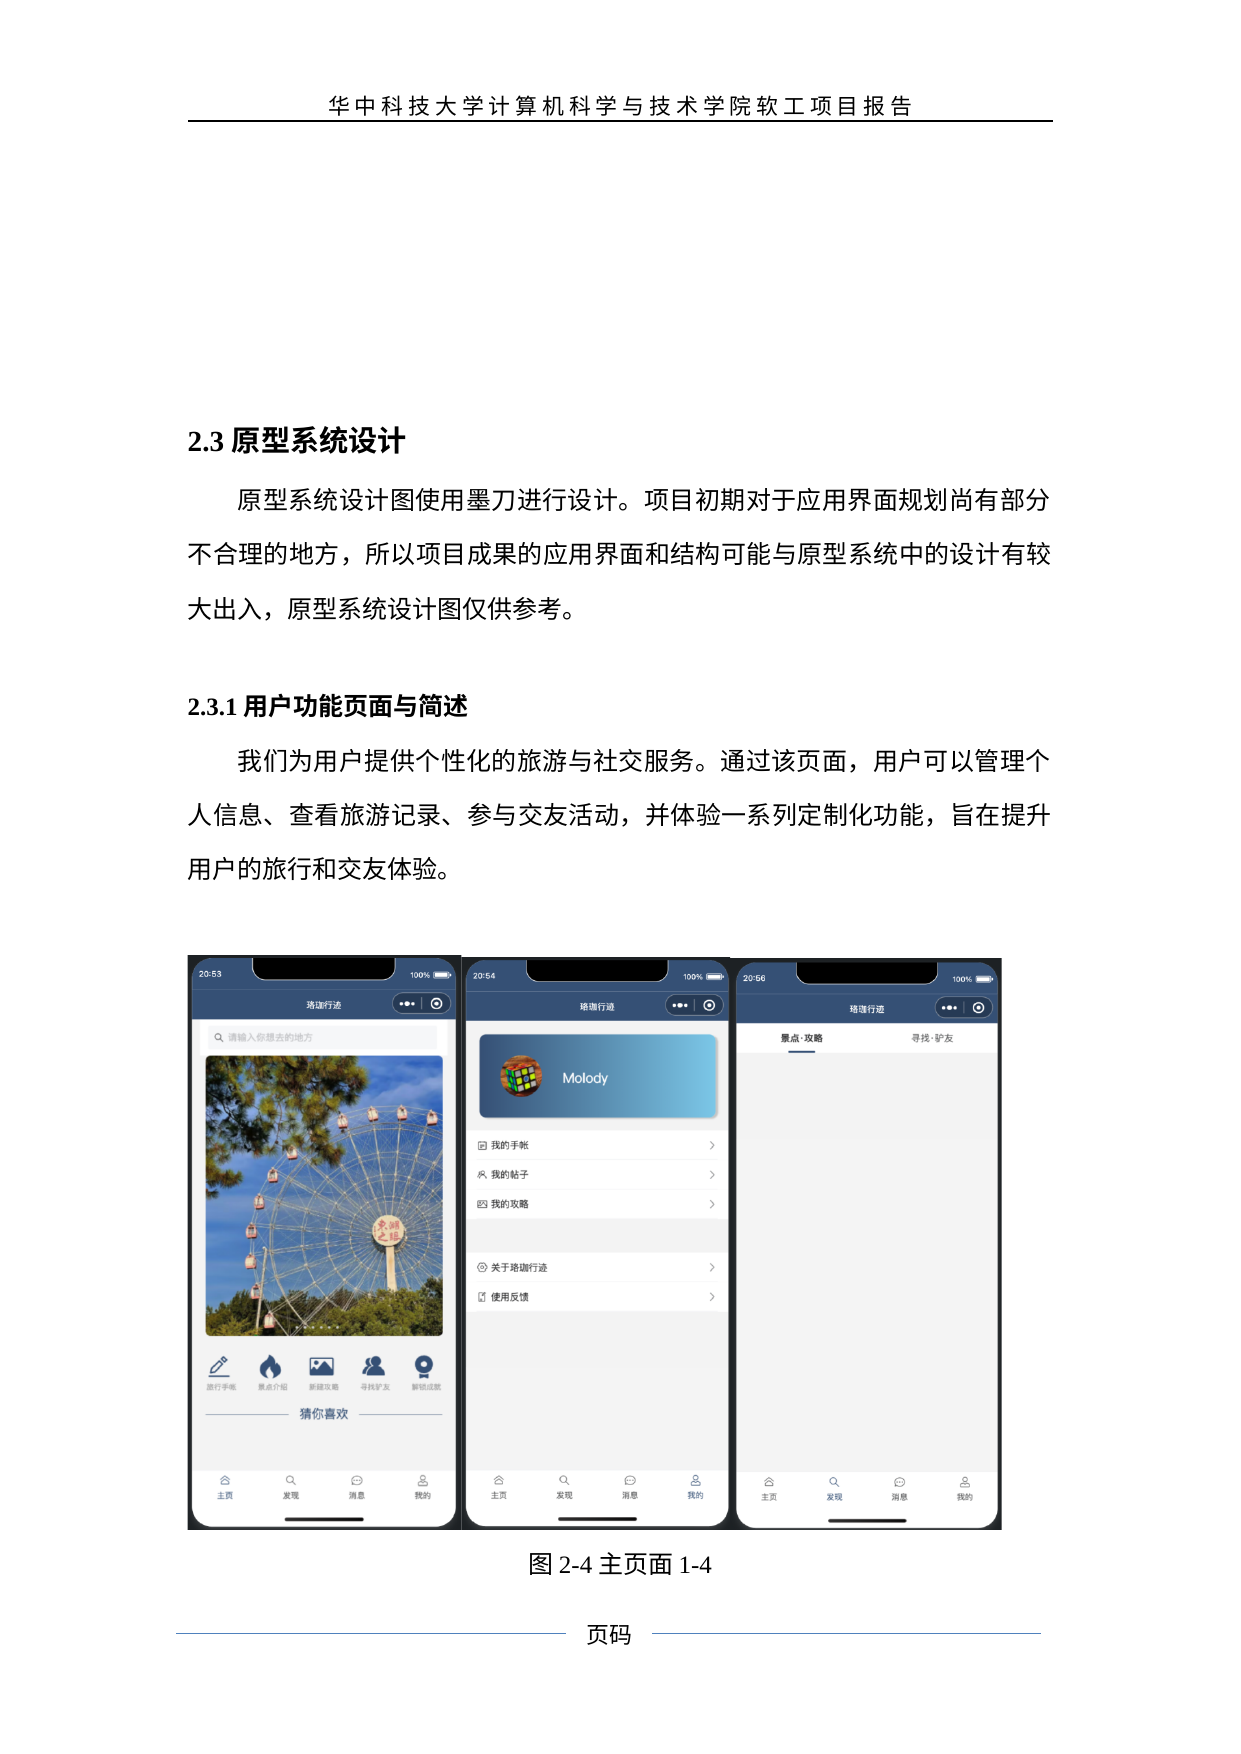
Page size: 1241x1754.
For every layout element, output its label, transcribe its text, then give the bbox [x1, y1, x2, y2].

text 原型系统设计图使用墨刀进行设计。项目初期对于应用界面规划尚有部分不合理的地方，所以项目成果的应用界面和结构可能与原型系统中的设计有较大出入，原型系统设计图仅供参考。 [187, 481, 1053, 626]
picture [187, 955, 1002, 1530]
text 我们为用户提供个性化的旅游与社交服务。通过该页面，用户可以管理个人信息、查看旅游记录、参与交友活动，并体验一系列定制化功能，旨在提升用户的旅行和交友体验。 [187, 741, 1053, 886]
text 2.3.1 用户功能页面与简述 [187, 687, 1053, 723]
text 图2-4 主页面1-4 [187, 1544, 1053, 1581]
text 2.3 原型系统设计 [187, 417, 1053, 459]
